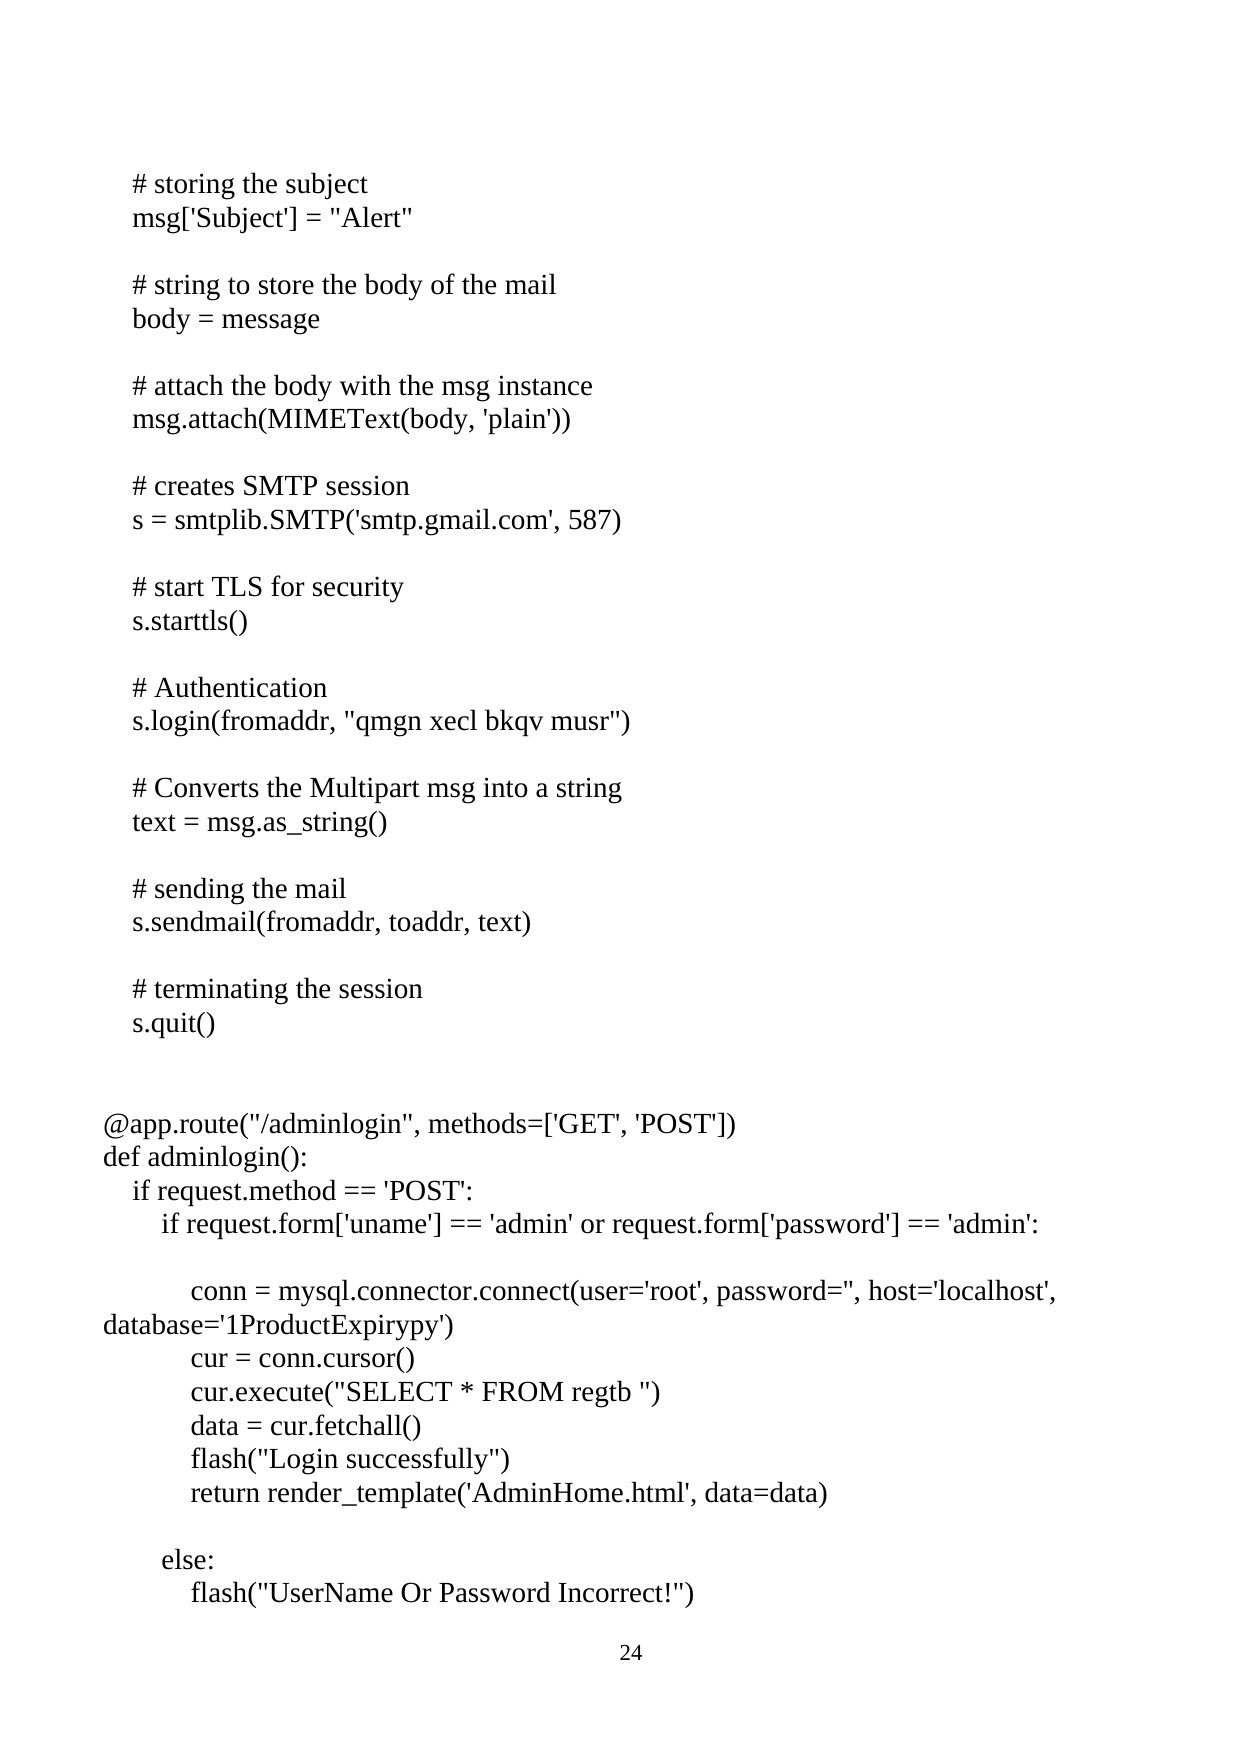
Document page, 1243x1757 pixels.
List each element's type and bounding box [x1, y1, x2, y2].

text [44, 167, 1218, 1609]
